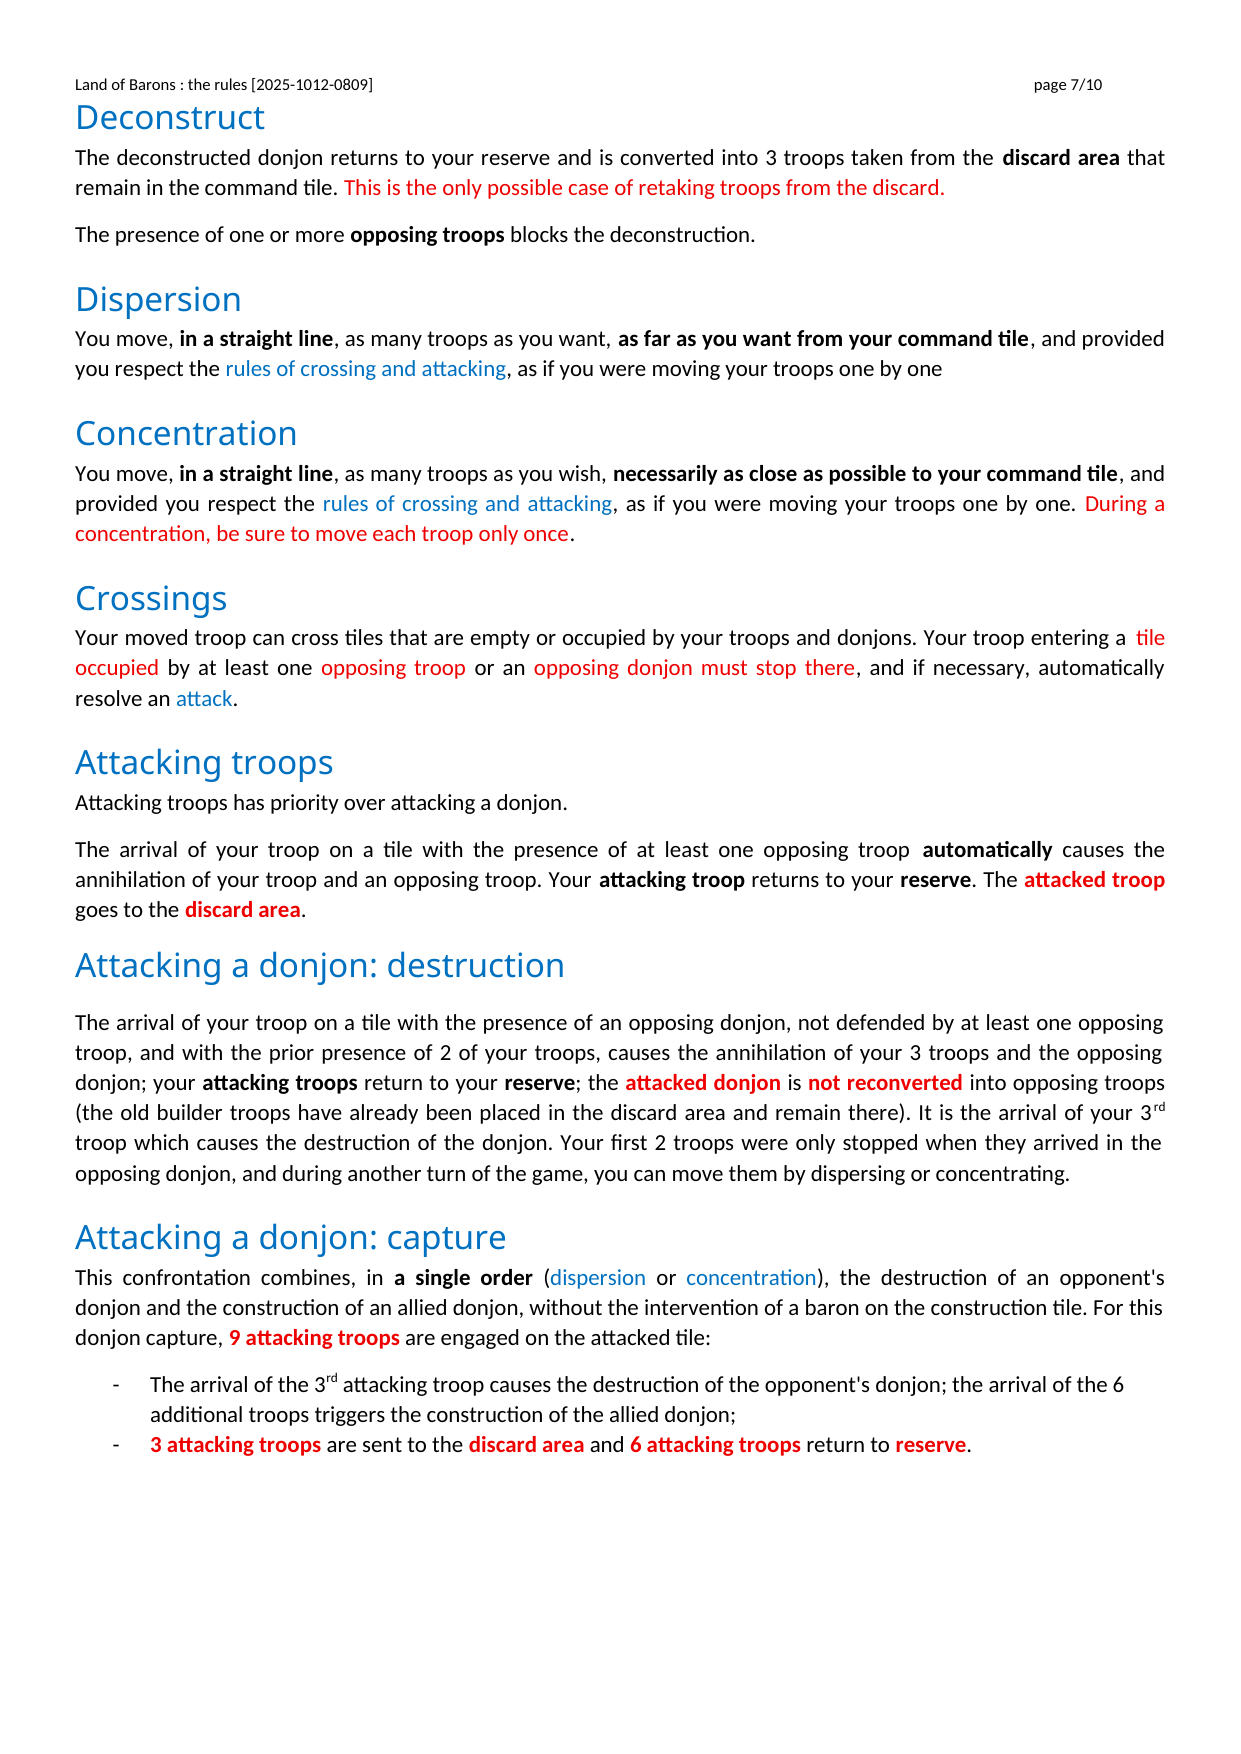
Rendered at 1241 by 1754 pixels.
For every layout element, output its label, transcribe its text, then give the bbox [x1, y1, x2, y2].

list The arrival of the 3rd attacking troop causes the destruction of the opponent's donjon; the arrival of the 6 additional troops triggers the construction of the allied donjon; [112, 1370, 1165, 1428]
text You move, in a straight line, as many troops as you wish, necessarily as close as possible to your command tile, and provided you respect the rules of crossing and attacking, as if you were moving your troops one by one. During a concentration, be sure to move each troop only once. [75, 459, 1165, 547]
subtitle Crossings [75, 574, 1165, 620]
subtitle Concentration [75, 410, 1165, 455]
subtitle Deconstruct [75, 94, 1165, 139]
text Attacking troops has priority over attacking a donjon. [75, 788, 1165, 816]
subtitle Attacking troops [75, 739, 1165, 784]
subtitle Dispersion [75, 275, 1165, 321]
text Attacking a donjon: destruction [75, 942, 1165, 987]
text You move, in a straight line, as many troops as you want, as far as you want from your command tile, and provided you respect the rules of crossing and attacking, as if you were moving your troops one by one [75, 324, 1165, 382]
text This confrontation combines, in a single order (dispersion or concentration), the destruction of an opponent's donjon and the construction of an allied donjon, without the intervention of a baron on the construction tile. For this donjon capture, 9 attacking troops are engaged on the attacked tile: [75, 1263, 1165, 1351]
text Your moved troop can cross tiles that are empty or occupied by your troops and donjons. Your troop entering a tile occupied by at least one opposing troop or an opposing donjon must stop there, and if necessary, automatically resolve an attack. [75, 623, 1165, 712]
subtitle Attacking a donjon: capture [75, 1214, 1165, 1259]
list 3 attacking troops are sent to the discard area and 6 attacking troops return to reserve. [112, 1431, 1165, 1458]
text The presence of one or more opposing troops blocks the deconstruction. [75, 220, 1165, 248]
text The arrival of your troop on a tile with the presence of at least one opposing troop automatically causes the annihilation of your troop and an opposing troop. Your attacking troop returns to your reserve. The attacked troop goes to the discard area. [75, 835, 1165, 923]
text The deconstructed donjon returns to your reserve and is converted into 3 troops taken from the discard area that remain in the command tile. This is the only possible case of retaking troops from the discard. [75, 143, 1165, 201]
text The arrival of your troop on a tile with the presence of an opposing donjon, not defended by at least one opposing troop, and with the prior presence of 2 of your troops, causes the annihilation of your 3 troops and the opposing donjon; your attacking troops return to your reserve; the attacked donjon is not reconverted into opposing troops (the old builder troops have already been placed in the discard area and remain there). It is the arrival of your 3rd troop which causes the destruction of the donjon. Your first 2 troops were only stopped when they arrived in the opposing donjon, and during another turn of the game, you can move them by dispersing or concentrating. [75, 1008, 1165, 1187]
